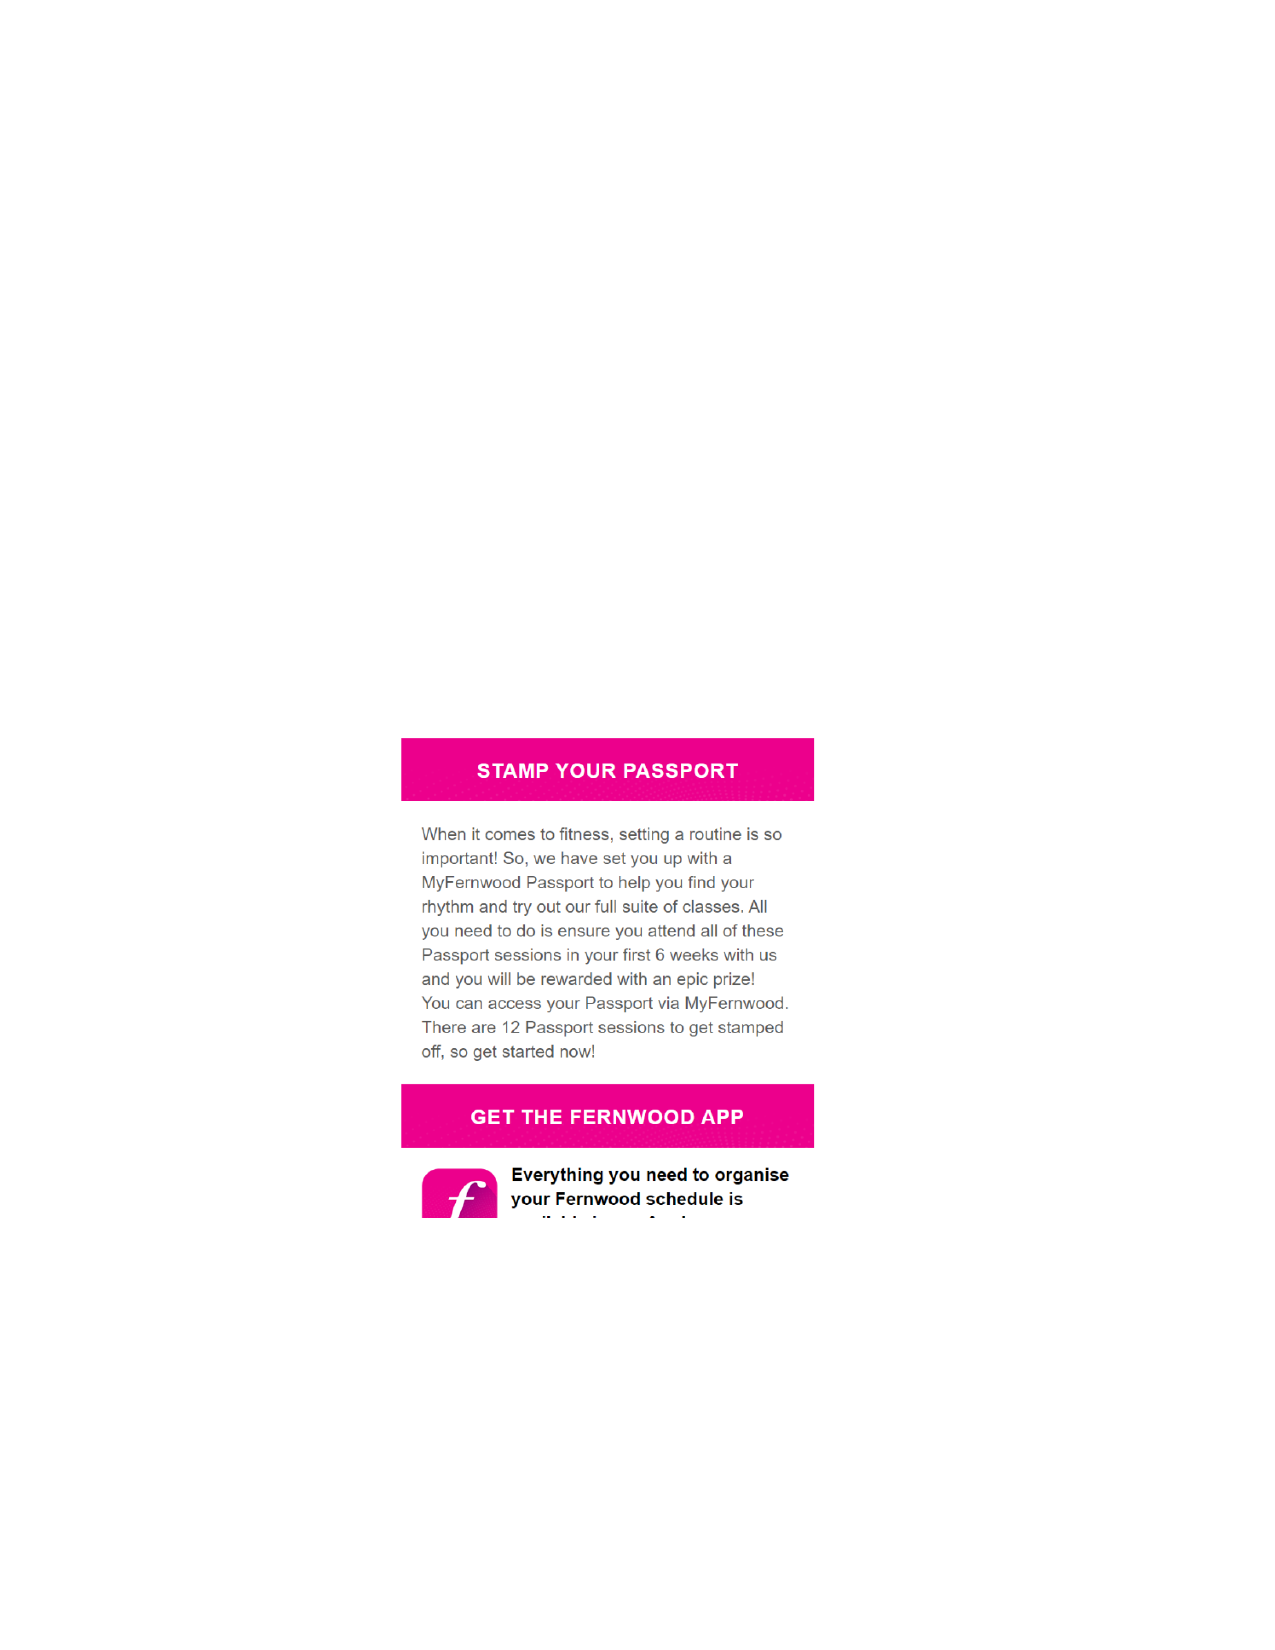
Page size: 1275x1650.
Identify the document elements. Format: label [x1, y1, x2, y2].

picture [398, 732, 814, 1218]
